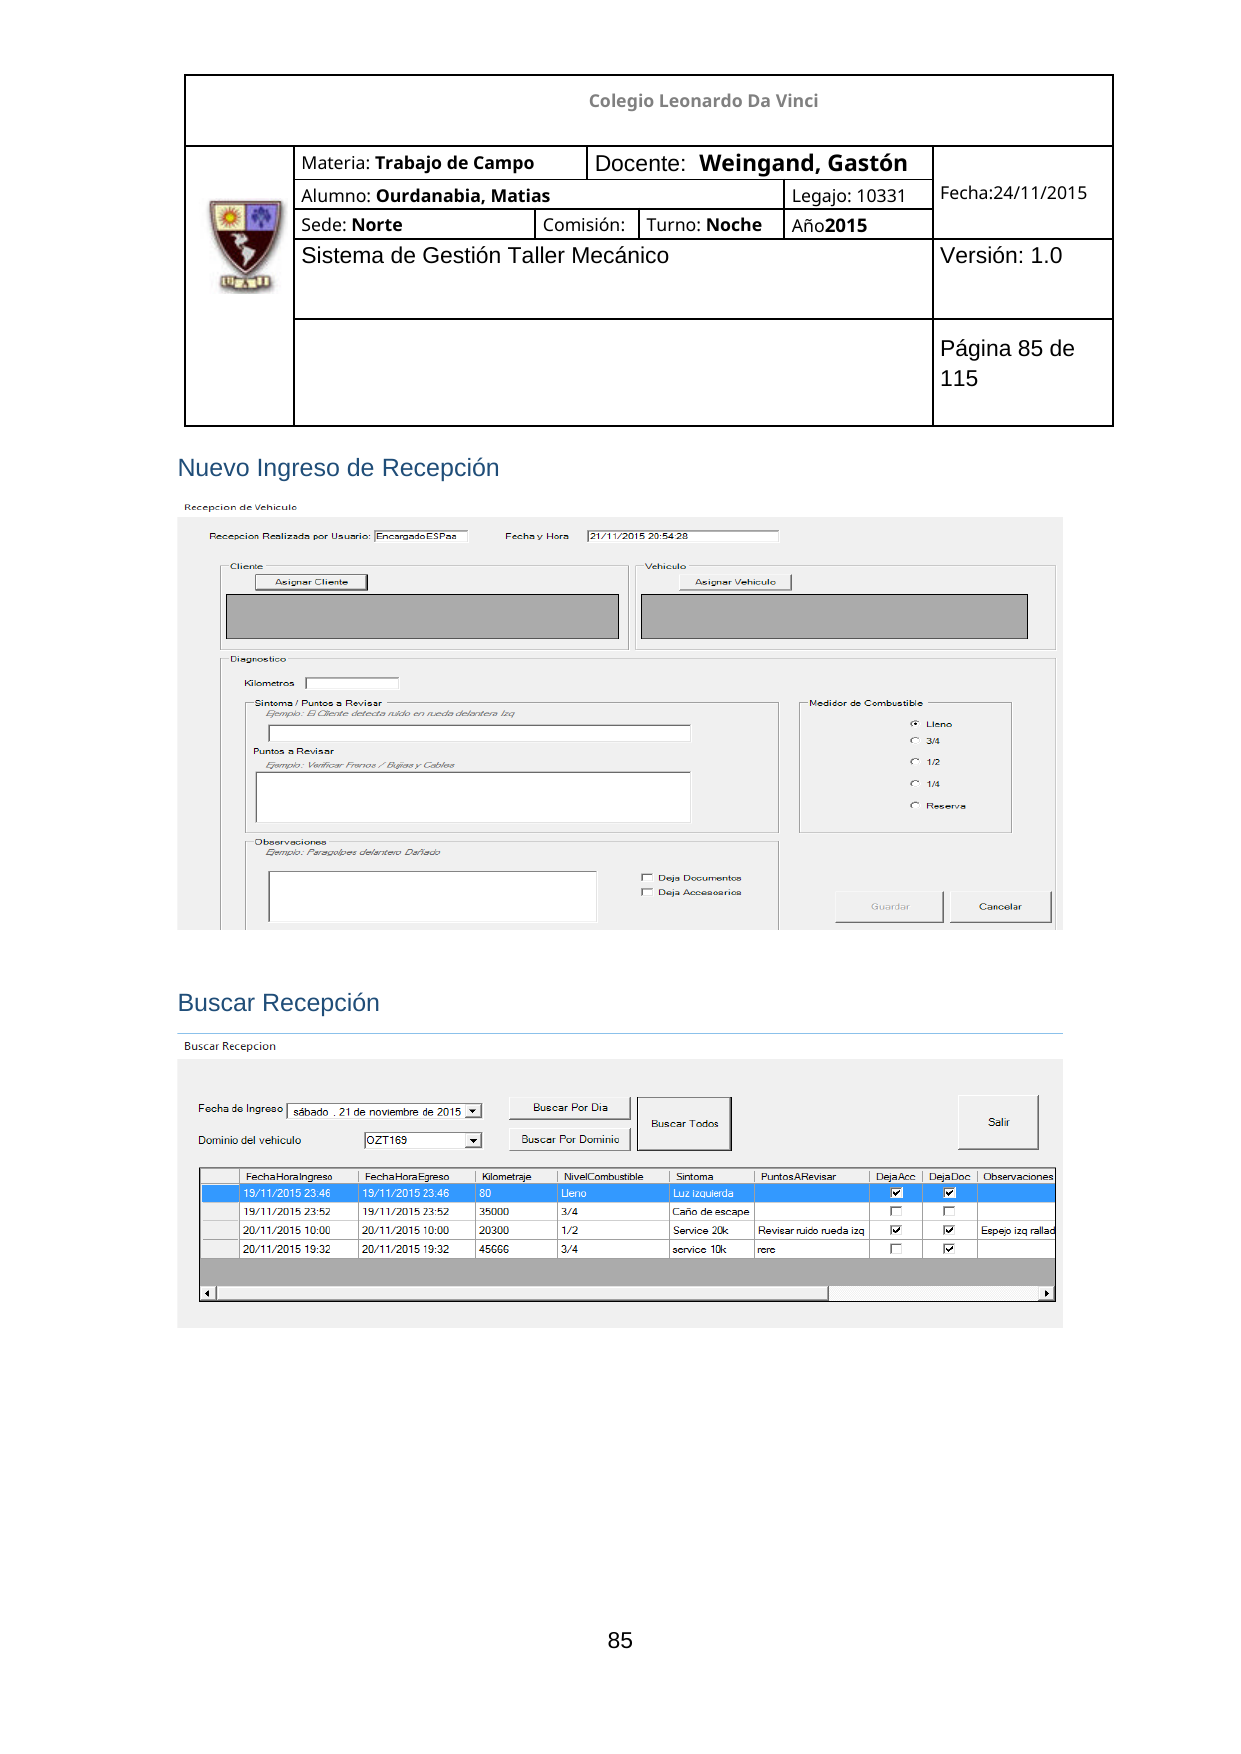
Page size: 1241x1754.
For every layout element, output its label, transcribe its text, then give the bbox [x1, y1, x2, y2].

subtitle Nuevo Ingreso de Recepción [177, 453, 1063, 482]
picture [177, 498, 1063, 930]
subtitle Buscar Recepción [177, 988, 1063, 1017]
picture [177, 1033, 1063, 1328]
